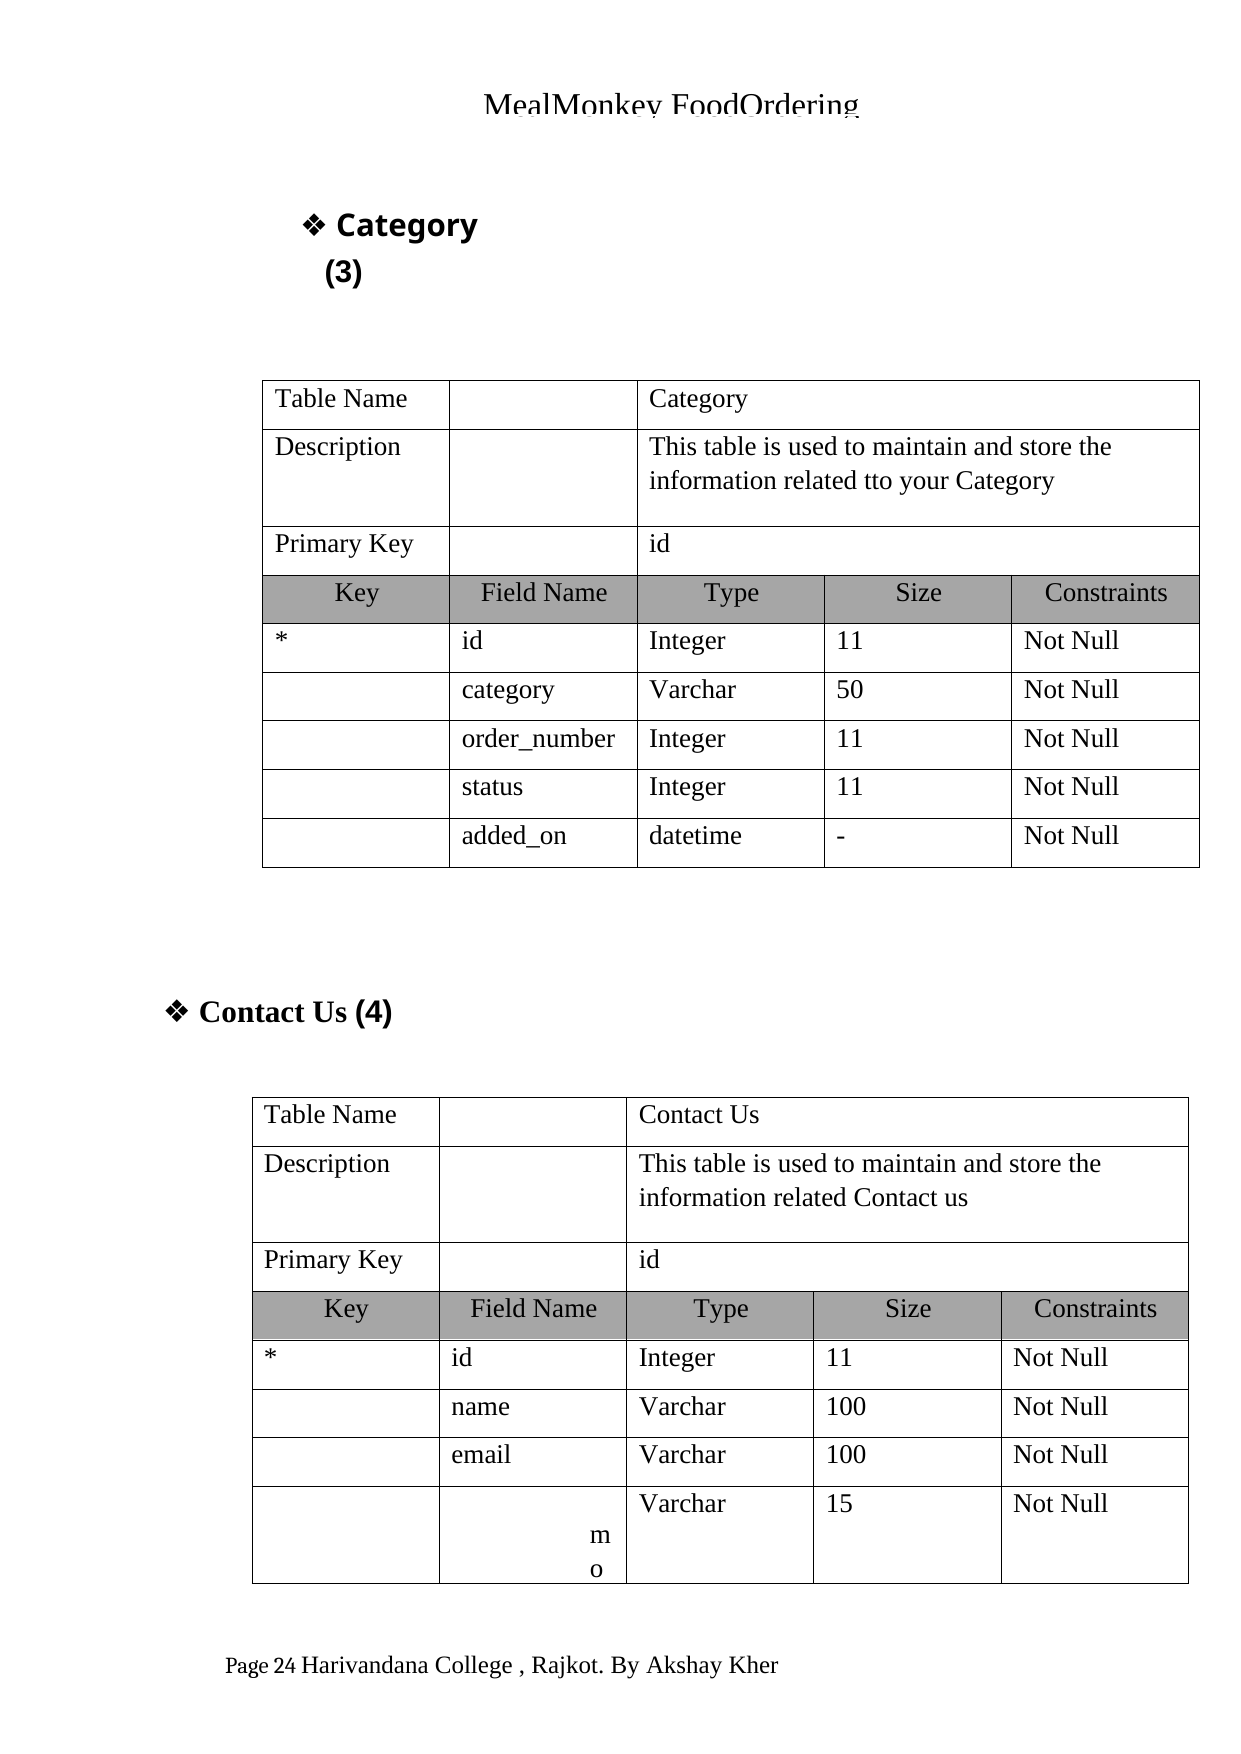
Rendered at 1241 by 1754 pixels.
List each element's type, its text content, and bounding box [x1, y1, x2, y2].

table_cell Not Null [1002, 1341, 1188, 1388]
table_cell Field Name [440, 1292, 626, 1339]
table_cell email [440, 1438, 626, 1486]
table_cell This table is used to maintain and store the information related tto your Category [638, 430, 1199, 526]
table_cell [253, 1487, 439, 1583]
table_cell [450, 527, 637, 574]
table_cell Not Null [1002, 1438, 1188, 1486]
table_cell id [440, 1341, 626, 1388]
table_cell * [263, 624, 449, 672]
table_cell Not Null [1012, 721, 1199, 769]
table_header Table Name [253, 1098, 439, 1146]
table_cell [263, 819, 449, 867]
table_header Table Name [263, 381, 449, 429]
table_cell - [825, 819, 1011, 867]
table_cell Integer [638, 721, 824, 769]
table_cell status [450, 770, 637, 818]
table_cell Not Null [1012, 624, 1199, 672]
table_cell 100 [814, 1438, 1001, 1486]
table_cell Varchar [627, 1487, 813, 1583]
table_cell [253, 1438, 439, 1486]
table_cell 11 [814, 1341, 1001, 1388]
table_cell Varchar [627, 1390, 813, 1437]
table_cell [440, 1243, 626, 1291]
table_cell order_number [450, 721, 637, 769]
table_cell Varchar [638, 673, 824, 720]
table_cell [263, 770, 449, 818]
table_cell id [627, 1243, 1188, 1291]
text ❖ Contact Us (4) [150, 989, 475, 1031]
table_cell Size [814, 1292, 1001, 1339]
table_cell Primary Key [253, 1243, 439, 1291]
table_cell Primary Key [263, 527, 449, 574]
table_cell [263, 721, 449, 769]
table_cell [450, 430, 637, 526]
table_cell Not Null [1012, 673, 1199, 720]
table_cell Description [263, 430, 449, 526]
table_cell 11 [825, 770, 1011, 818]
table_cell added_on [450, 819, 637, 867]
table_cell id [450, 624, 637, 672]
table_cell mobile [440, 1487, 626, 1583]
table_cell Field Name [450, 576, 637, 623]
table_cell Varchar [627, 1438, 813, 1486]
table_cell Integer [627, 1341, 813, 1388]
table_cell Not Null [1002, 1390, 1188, 1437]
table_cell Constraints [1002, 1292, 1188, 1339]
table_cell name [440, 1390, 626, 1437]
table_cell Integer [638, 770, 824, 818]
table_cell Not Null [1012, 770, 1199, 818]
table_cell 11 [825, 721, 1011, 769]
table_cell This table is used to maintain and store the information related Contact us [627, 1147, 1188, 1242]
table_header Category [638, 381, 1199, 429]
text ❖ Category (3) [300, 203, 1090, 291]
table_cell Type [627, 1292, 813, 1339]
table_header Contact Us [627, 1098, 1188, 1146]
table_cell category [450, 673, 637, 720]
table_cell id [638, 527, 1199, 574]
table_cell Description [253, 1147, 439, 1242]
table_cell [263, 673, 449, 720]
table_cell Constraints [1012, 576, 1199, 623]
table_cell Integer [638, 624, 824, 672]
table_cell 15 [814, 1487, 1001, 1583]
table_cell Size [825, 576, 1011, 623]
table_cell Key [253, 1292, 439, 1339]
table_header [450, 381, 637, 429]
table_cell Not Null [1002, 1487, 1188, 1583]
table_cell datetime [638, 819, 824, 867]
table_cell 11 [825, 624, 1011, 672]
table_cell Key [263, 576, 449, 623]
table_header [440, 1098, 626, 1146]
table_cell * [253, 1341, 439, 1388]
table_cell Not Null [1012, 819, 1199, 867]
table_cell [253, 1390, 439, 1437]
table_cell 50 [825, 673, 1011, 720]
table_cell 100 [814, 1390, 1001, 1437]
table_cell [440, 1147, 626, 1242]
table_cell Type [638, 576, 824, 623]
